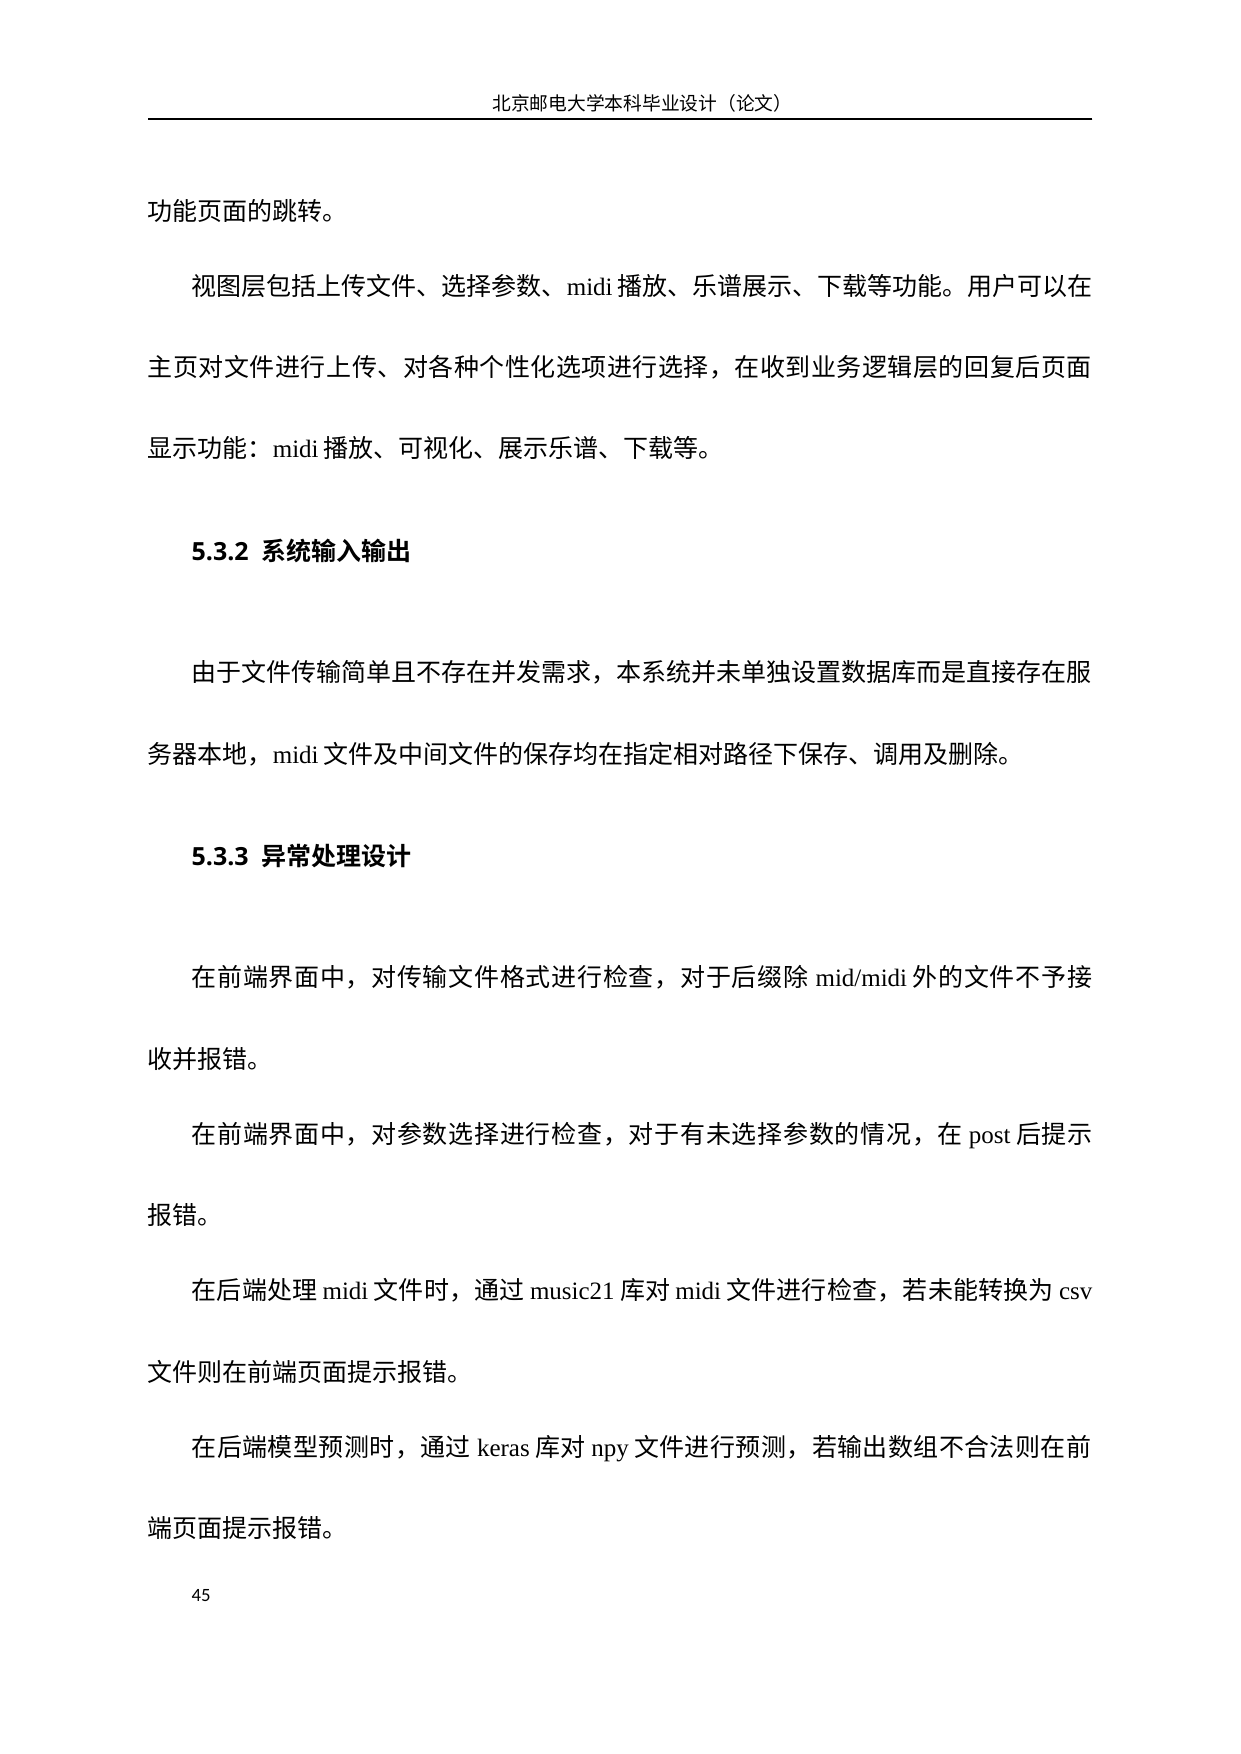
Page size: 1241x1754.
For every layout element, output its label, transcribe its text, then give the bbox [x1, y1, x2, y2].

subtitle 5.3.3 异常处理设计 [148, 820, 1092, 888]
text 由于文件传输简单且不存在并发需求，本系统并未单独设置数据库而是直接存在服务器本地，midi文件及中间文件的保存均在指定相对路径下保存、调用及删除。 [148, 637, 1092, 786]
text 在后端模型预测时，通过keras库对npy文件进行预测，若输出数组不合法则在前端页面提示报错。 [148, 1412, 1092, 1561]
subtitle 5.3.2 系统输入输出 [148, 515, 1092, 583]
text 视图层包括上传文件、选择参数、midi播放、乐谱展示、下载等功能。用户可以在主页对文件进行上传、对各种个性化选项进行选择，在收到业务逻辑层的回复后页面显示功能：midi播放、可视化、展示乐谱、下载等。 [148, 250, 1092, 481]
text 在前端界面中，对传输文件格式进行检查，对于后缀除mid/midi外的文件不予接收并报错。 [148, 942, 1092, 1091]
text 在前端界面中，对参数选择进行检查，对于有未选择参数的情况，在post后提示报错。 [148, 1098, 1092, 1248]
text 在后端处理midi文件时，通过music21库对midi文件进行检查，若未能转换为csv文件则在前端页面提示报错。 [148, 1255, 1092, 1404]
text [148, 175, 1092, 243]
